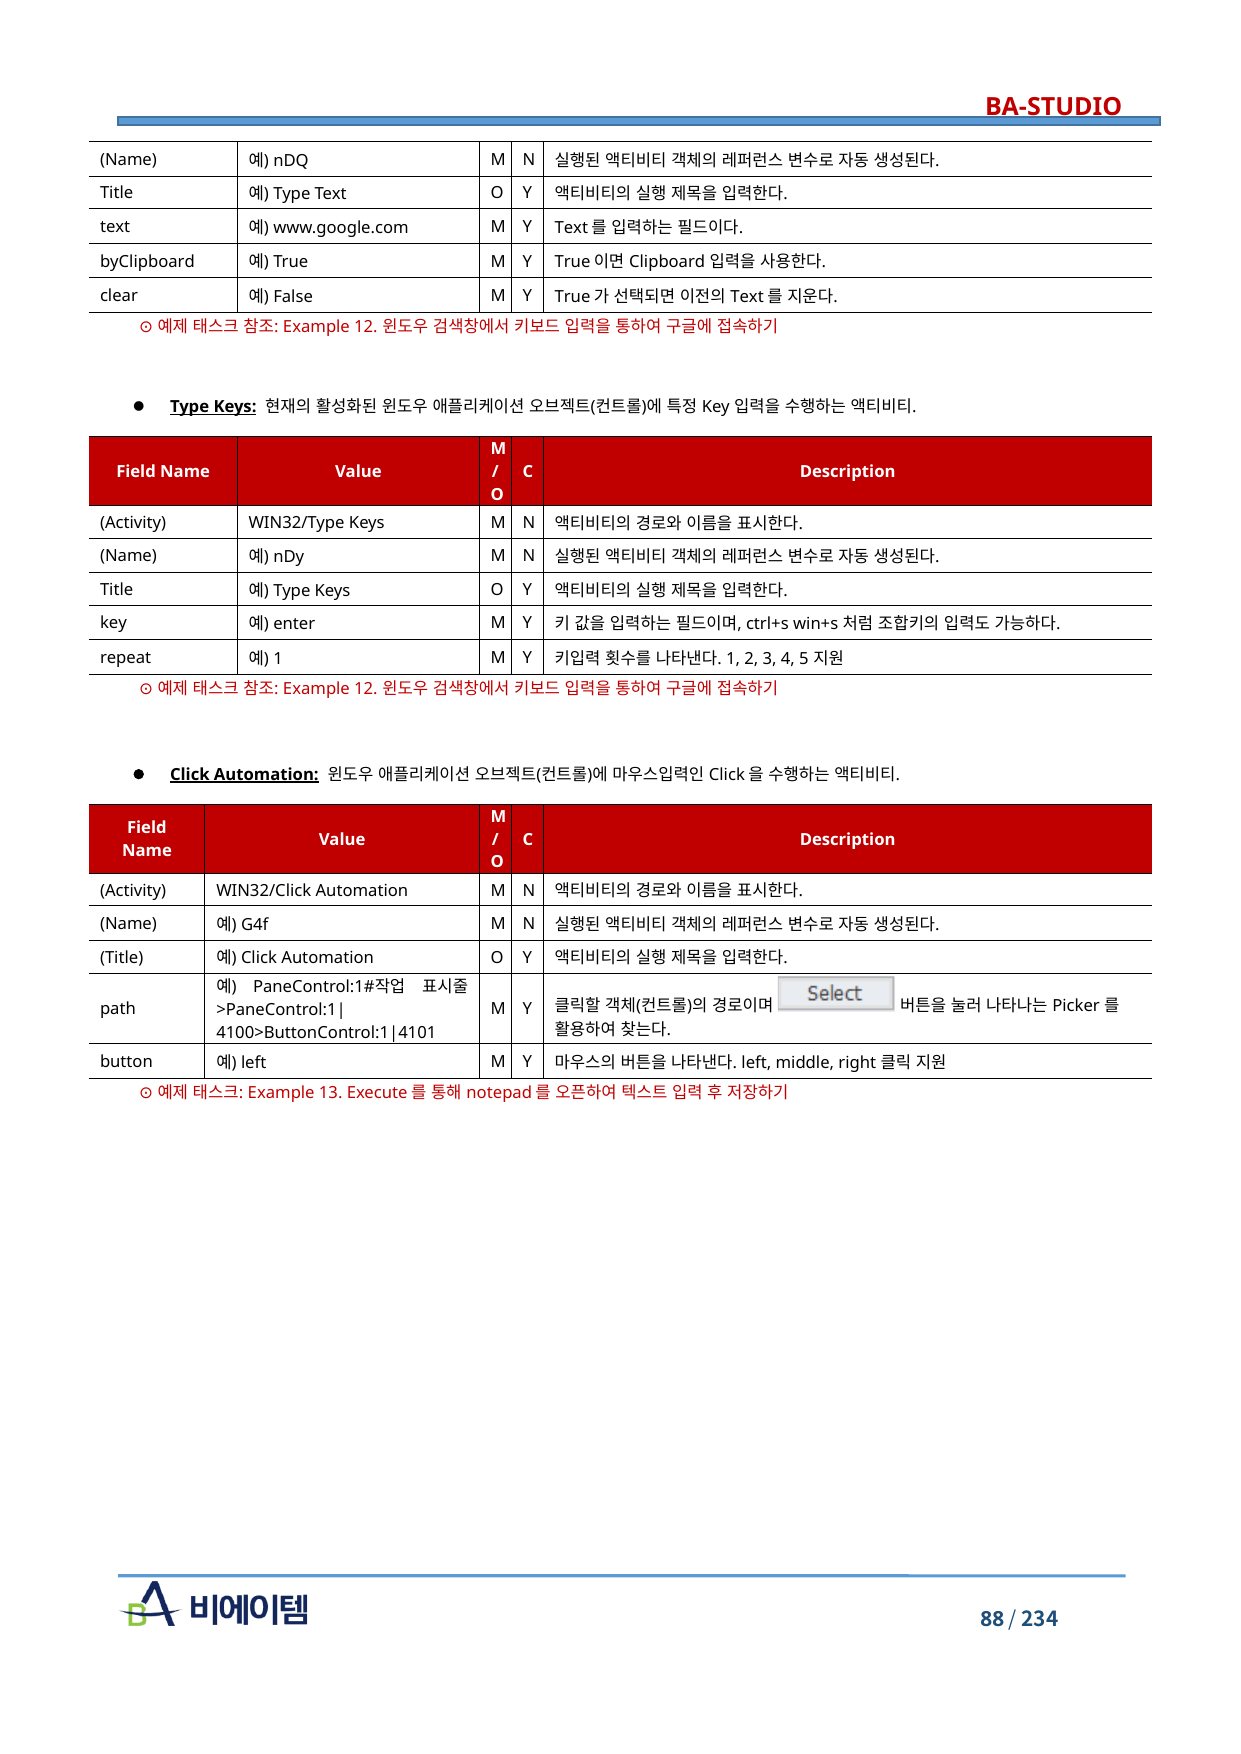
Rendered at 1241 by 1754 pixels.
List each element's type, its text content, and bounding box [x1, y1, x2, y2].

table_cell Title [89, 573, 237, 605]
table_cell M [480, 606, 511, 639]
table_cell Text를 입력하는 필드이다. [544, 209, 1152, 243]
table_cell O [480, 573, 511, 605]
table_cell Y [512, 209, 543, 243]
table_cell (Name) [89, 906, 204, 940]
table_cell 예) 1 [238, 640, 479, 674]
table_cell WIN32/Type Keys [238, 506, 479, 538]
table_cell (Activity) [89, 874, 204, 905]
table_cell M [480, 974, 511, 1043]
table_header Description [544, 437, 1152, 505]
table_cell O [480, 177, 511, 208]
table_cell byClipboard [89, 244, 237, 277]
table_cell 마우스의 버튼을 나타낸다. left, middle, right 클릭 지원 [544, 1044, 1152, 1078]
table_cell 액티비티의 경로와 이름을 표시한다. [544, 506, 1152, 538]
table_cell 키입력 횟수를 나타낸다. 1, 2, 3, 4, 5 지원 [544, 640, 1152, 674]
table_header C [512, 437, 543, 505]
table_cell 예) Type Keys [238, 573, 479, 605]
table_cell Y [512, 941, 543, 972]
table_cell 예) PaneControl:1#작업 표시줄>PaneControl:1|4100>ButtonControl:1|4101 [205, 974, 479, 1043]
table_cell 키 값을 입력하는 필드이며, ctrl+s win+s 처럼 조합키의 입력도 가능하다. [544, 606, 1152, 639]
table_cell 실행된 액티비티 객체의 레퍼런스 변수로 자동 생성된다. [544, 906, 1152, 940]
table_cell M [480, 506, 511, 538]
table_cell text [89, 209, 237, 243]
table_cell Y [512, 573, 543, 605]
table_cell Y [512, 640, 543, 674]
table_cell 예) Type Text [238, 177, 479, 208]
table_cell 예) Click Automation [205, 941, 479, 972]
table_header M/O [480, 437, 511, 505]
table_header C [512, 805, 543, 873]
table_cell path [89, 974, 204, 1043]
table_header Value [205, 805, 479, 873]
table_cell M [480, 209, 511, 243]
picture [777, 976, 896, 1012]
table_cell N [512, 874, 543, 905]
text ⊙ 예제 태스크 참조: Example 12. 윈도우 검색창에서 키보드 입력을 통하여 구글에 접속하기 [139, 675, 1122, 699]
table_cell M [480, 906, 511, 940]
table_cell 예) left [205, 1044, 479, 1078]
table_cell (Name) [89, 539, 237, 572]
table_cell clear [89, 278, 237, 312]
table_cell 예) G4f [205, 906, 479, 940]
table_cell (Title) [89, 941, 204, 972]
table_cell Y [512, 974, 543, 1043]
table_cell N [512, 506, 543, 538]
table_cell M [480, 244, 511, 277]
table_cell True가 선택되면 이전의 Text를 지운다. [544, 278, 1152, 312]
table_cell 실행된 액티비티 객체의 레퍼런스 변수로 자동 생성된다. [544, 539, 1152, 572]
table_cell M [480, 539, 511, 572]
table_cell 예) False [238, 278, 479, 312]
table_header Field Name [89, 437, 237, 505]
table_cell button [89, 1044, 204, 1078]
table_cell True이면 Clipboard 입력을 사용한다. [544, 244, 1152, 277]
table_cell M [480, 278, 511, 312]
text ⊙ 예제 태스크 참조: Example 12. 윈도우 검색창에서 키보드 입력을 통하여 구글에 접속하기 [139, 313, 1122, 337]
table_header Value [238, 437, 479, 505]
table_cell N [512, 906, 543, 940]
table_cell 예) nDy [238, 539, 479, 572]
table_cell key [89, 606, 237, 639]
table_cell (Activity) [89, 506, 237, 538]
table_cell Title [89, 177, 237, 208]
table_cell 예) nDQ [238, 142, 479, 176]
text ⊙ 예제 태스크: Example 13. Execute를 통해 notepad를 오픈하여 텍스트 입력 후 저장하기 [139, 1079, 1122, 1103]
list Type Keys: 현재의 활성화된 윈도우 애플리케이션 오브젝트(컨트롤)에 특정 Key 입력을 수행하는 액티비티. [132, 393, 1122, 417]
table_cell 예) www.google.com [238, 209, 479, 243]
table_cell 예) True [238, 244, 479, 277]
table_cell M [480, 142, 511, 176]
table_cell 예) enter [238, 606, 479, 639]
table_cell 액티비티의 실행 제목을 입력한다. [544, 177, 1152, 208]
table_header Field Name [89, 805, 204, 873]
table_cell repeat [89, 640, 237, 674]
table_cell 액티비티의 실행 제목을 입력한다. [544, 573, 1152, 605]
table_cell M [480, 1044, 511, 1078]
picture [118, 1581, 308, 1626]
table_cell 실행된 액티비티 객체의 레퍼런스 변수로 자동 생성된다. [544, 142, 1152, 176]
table_cell Y [512, 244, 543, 277]
table_cell N [512, 142, 543, 176]
table_cell 액티비티의 실행 제목을 입력한다. [544, 941, 1152, 972]
table_cell Y [512, 606, 543, 639]
table_cell Y [512, 278, 543, 312]
table_cell M [480, 874, 511, 905]
table_cell 액티비티의 경로와 이름을 표시한다. [544, 874, 1152, 905]
table_cell (Name) [89, 142, 237, 176]
table_cell Y [512, 177, 543, 208]
table_cell N [512, 539, 543, 572]
table_cell M [480, 640, 511, 674]
table_cell Y [512, 1044, 543, 1078]
table_cell WIN32/Click Automation [205, 874, 479, 905]
table_header Description [544, 805, 1152, 873]
list Click Automation: 윈도우 애플리케이션 오브젝트(컨트롤)에 마우스입력인 Click을 수행하는 액티비티. [132, 761, 1122, 785]
table_cell 클릭할 객체(컨트롤)의 경로이며 버튼을 눌러 나타나는 Picker 를 활용하여 찾는다. [544, 974, 1152, 1043]
table_cell O [480, 941, 511, 972]
table_header M/O [480, 805, 511, 873]
